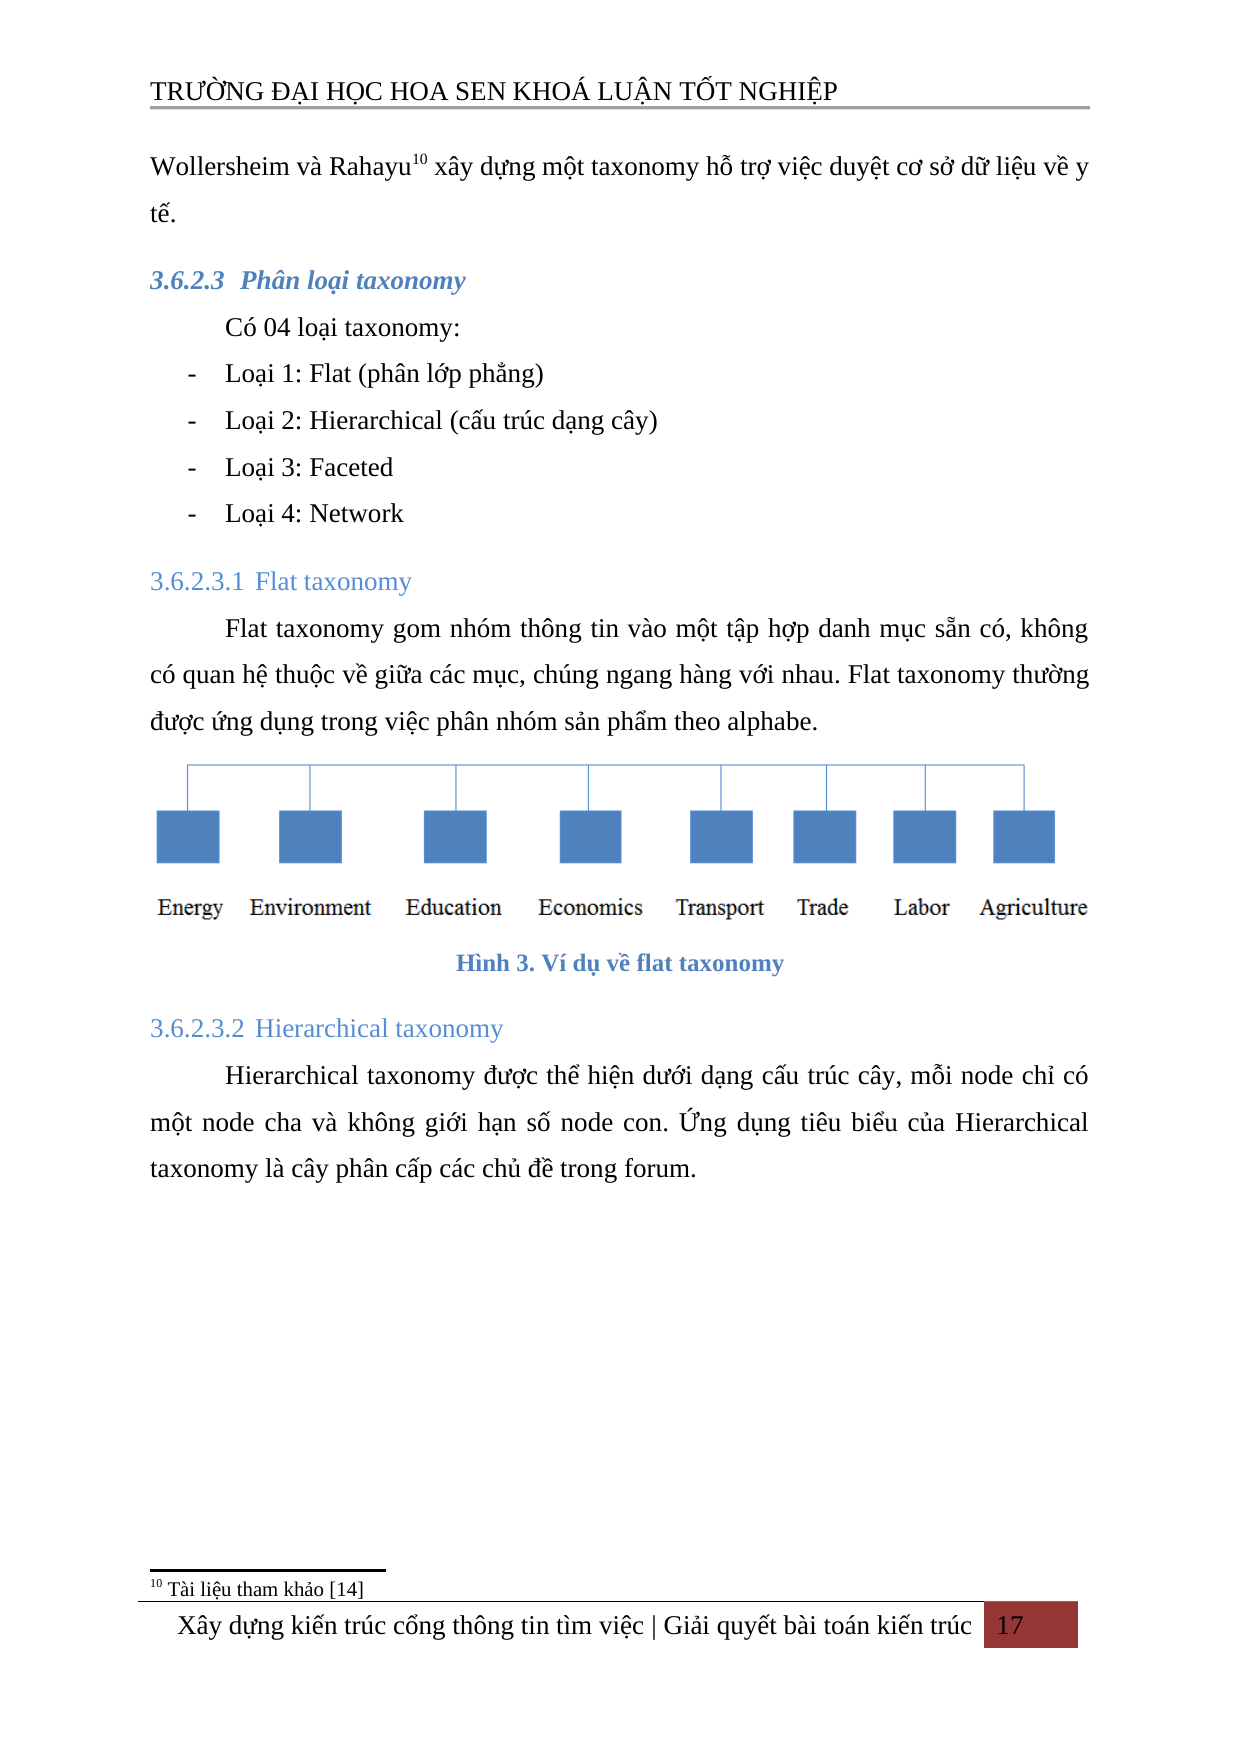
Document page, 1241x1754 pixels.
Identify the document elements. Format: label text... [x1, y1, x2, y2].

text Có 04 loại taxonomy: [150, 311, 1090, 342]
picture [150, 751, 1091, 933]
subtitle Flat taxonomy [150, 565, 1090, 596]
list Loại 3: Faceted [187, 451, 1090, 482]
list Loại 4: Network [187, 497, 1090, 529]
list Loại 2: Hierarchical (cấu trúc dạng cây) [187, 404, 1090, 435]
text Hierarchical taxonomy được thể hiện dưới dạng cấu trúc cây, mỗi node chỉ có một node cha và không giới hạn số node con. Ứng dụng tiêu biểu của Hierarchical taxonomy là cây phân cấp các chủ đề trong forum. [150, 1059, 1090, 1183]
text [150, 150, 1090, 228]
text Flat taxonomy gom nhóm thông tin vào một tập hợp danh mục sẵn có, không có quan hệ thuộc về giữa các mục, chúng ngang hàng với nhau. Flat taxonomy thường được ứng dụng trong việc phân nhóm sản phẩm theo alphabe. [150, 612, 1090, 736]
subtitle Hierarchical taxonomy [150, 1012, 1090, 1043]
text Hình 3. Ví dụ về flat taxonomy [150, 948, 1090, 977]
list Loại 1: Flat (phân lớp phẳng) [187, 357, 1090, 389]
subtitle Phân loại taxonomy [150, 264, 1090, 295]
